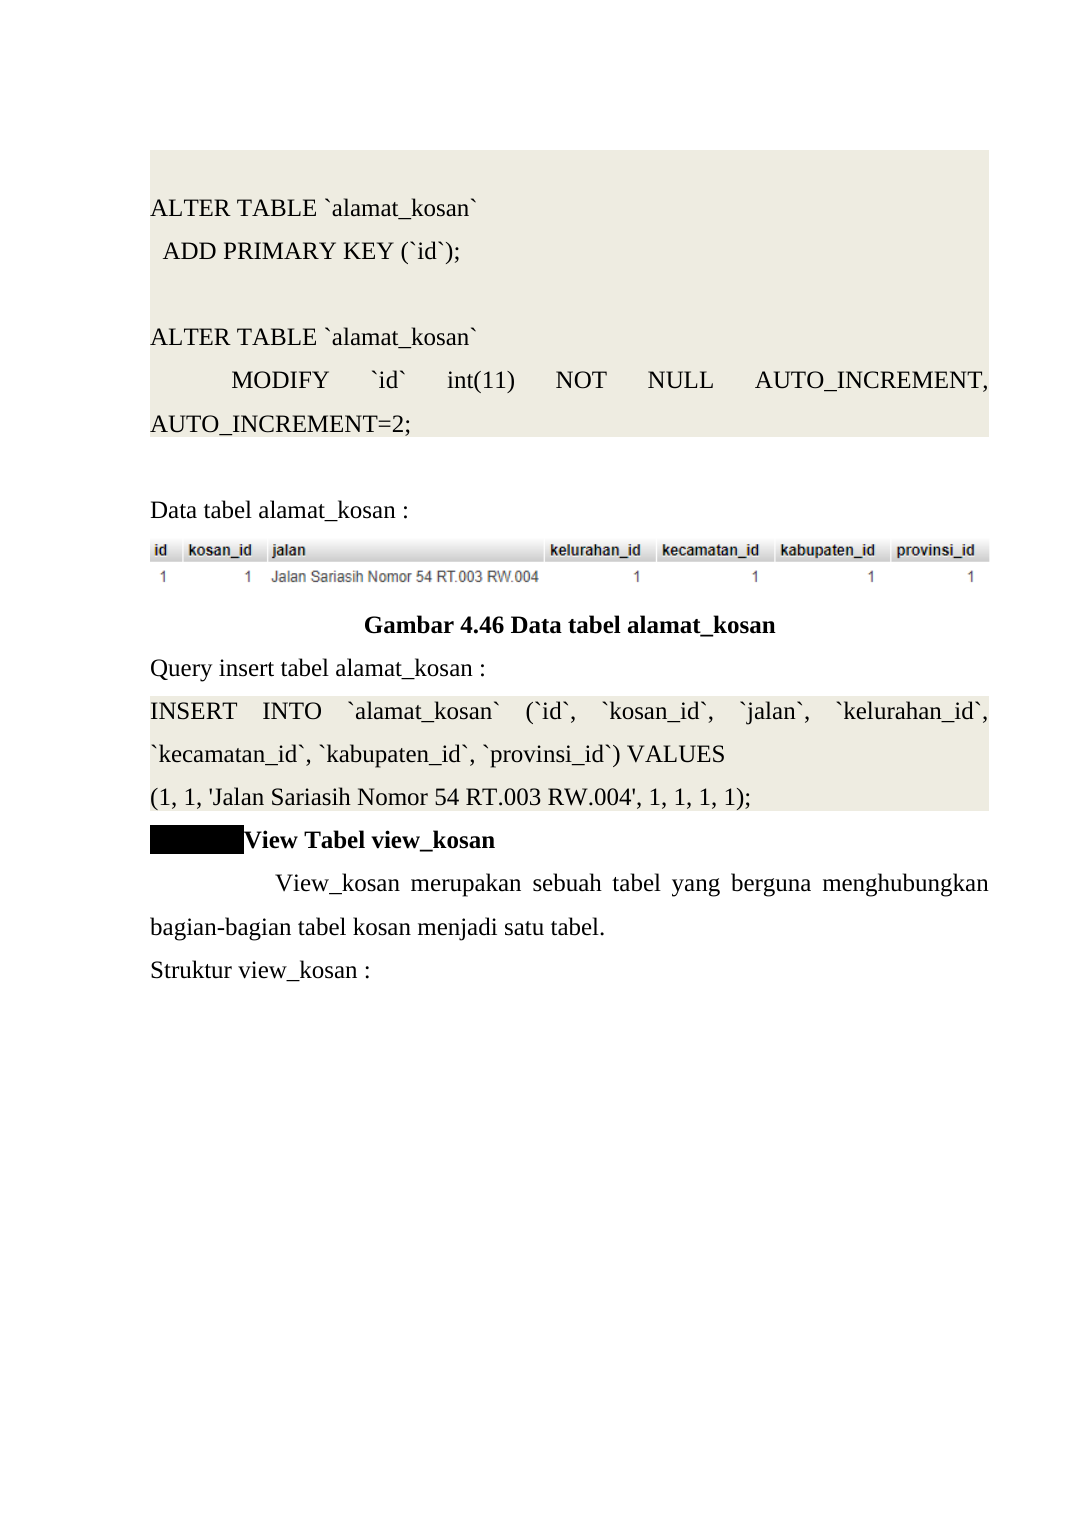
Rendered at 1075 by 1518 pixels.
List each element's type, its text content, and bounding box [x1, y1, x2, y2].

text Gambar 4.46 Data tabel alamat_kosan [150, 610, 989, 638]
text (1, 1, 'Jalan Sariasih Nomor 54 RT.003 RW.004', 1, 1, 1, 1); [150, 782, 989, 811]
text MODIFY `id` int(11) NOT NULL AUTO_INCREMENT, AUTO_INCREMENT=2; [150, 366, 989, 437]
text INSERT INTO `alamat_kosan` (`id`, `kosan_id`, `jalan`, `kelurahan_id`, `kecamatan_id`, `kabupaten_id`, `provinsi_id`) VALUES [150, 696, 989, 768]
text ALTER TABLE `alamat_kosan` [150, 193, 989, 222]
text View_kosan merupakan sebuah tabel yang berguna menghubungkan bagian-bagian tabel kosan menjadi satu tabel. [150, 868, 989, 940]
list View Tabel view_kosan [244, 825, 989, 854]
text ADD PRIMARY KEY (`id`); [150, 236, 989, 265]
text Data tabel alamat_kosan : [150, 495, 989, 524]
text ALTER TABLE `alamat_kosan` [150, 322, 989, 351]
picture [150, 538, 990, 596]
text Query insert tabel alamat_kosan : [150, 653, 989, 682]
text Struktur view_kosan : [150, 955, 989, 983]
